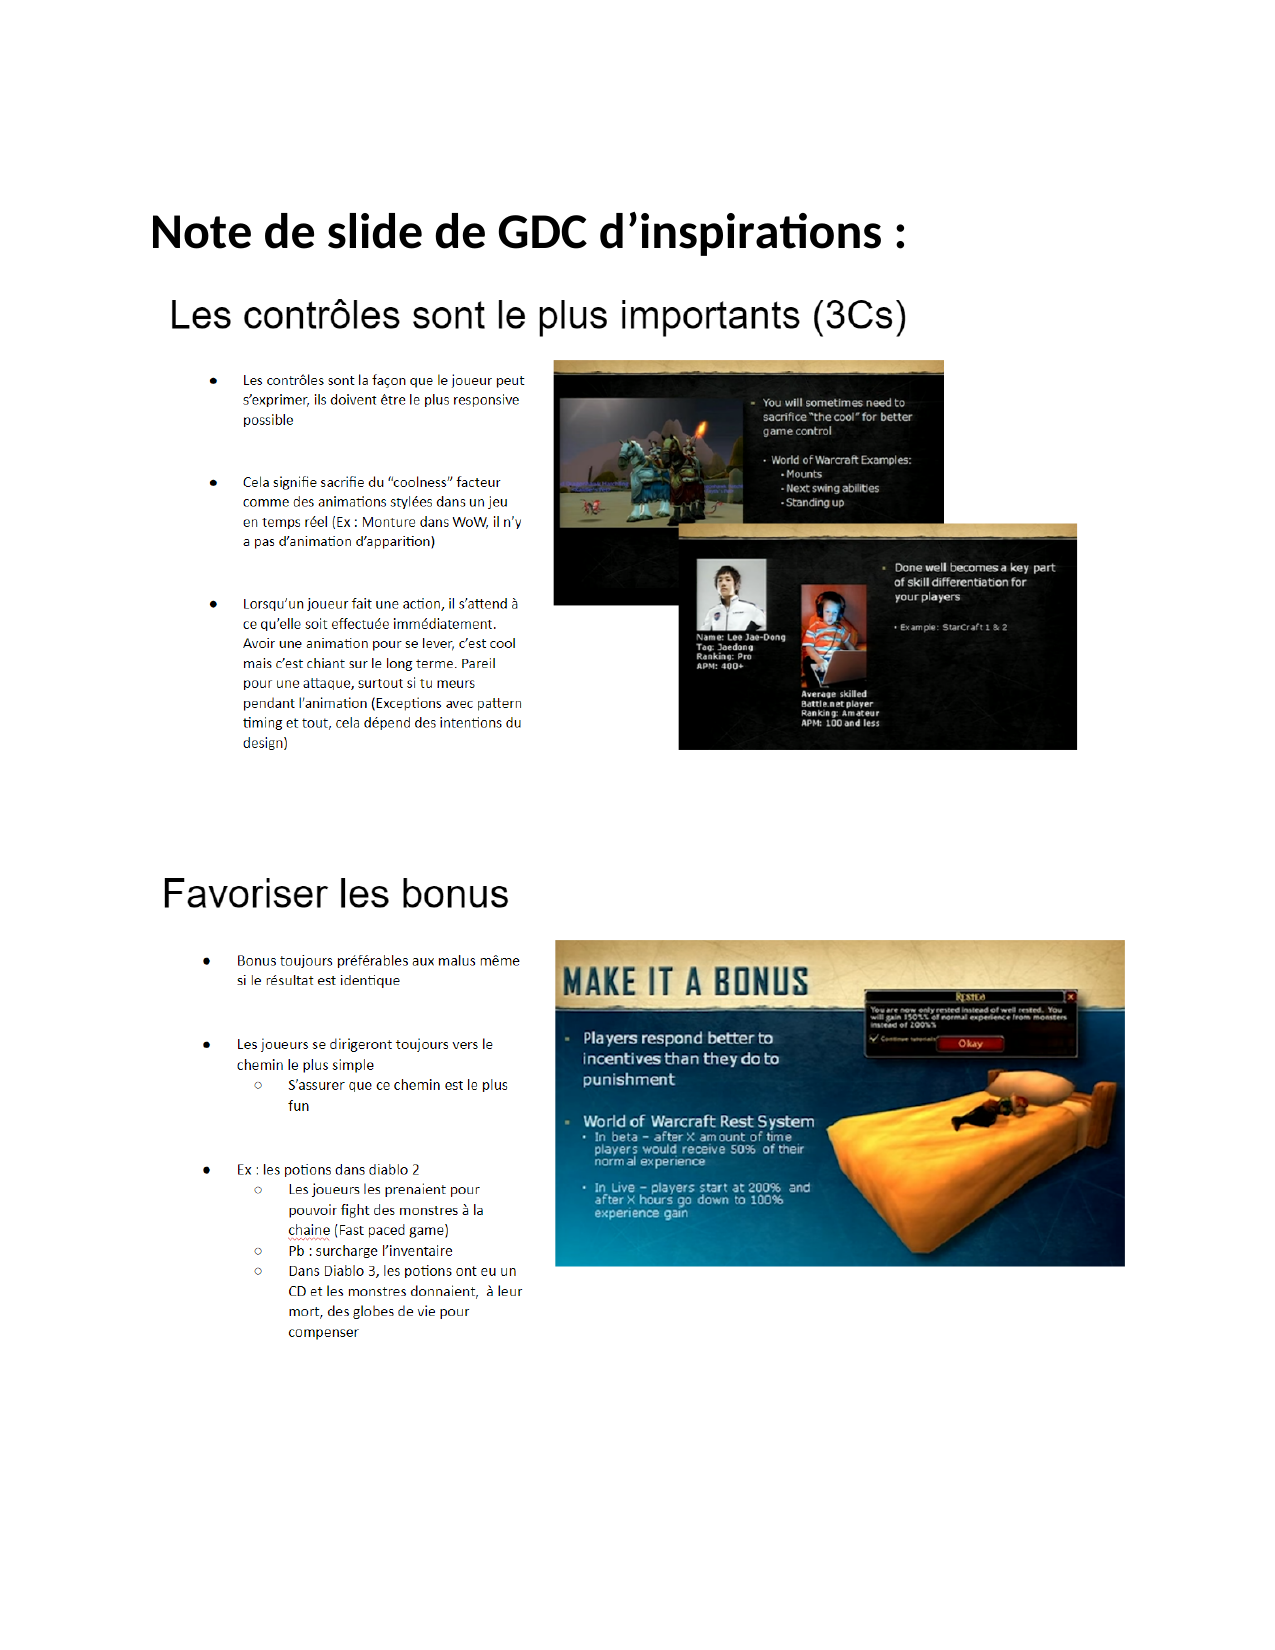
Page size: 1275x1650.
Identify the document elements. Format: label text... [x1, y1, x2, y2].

picture [150, 273, 1125, 774]
picture [150, 839, 1125, 1354]
subtitle Note de slide de GDC d’inspirations : [150, 200, 1125, 261]
